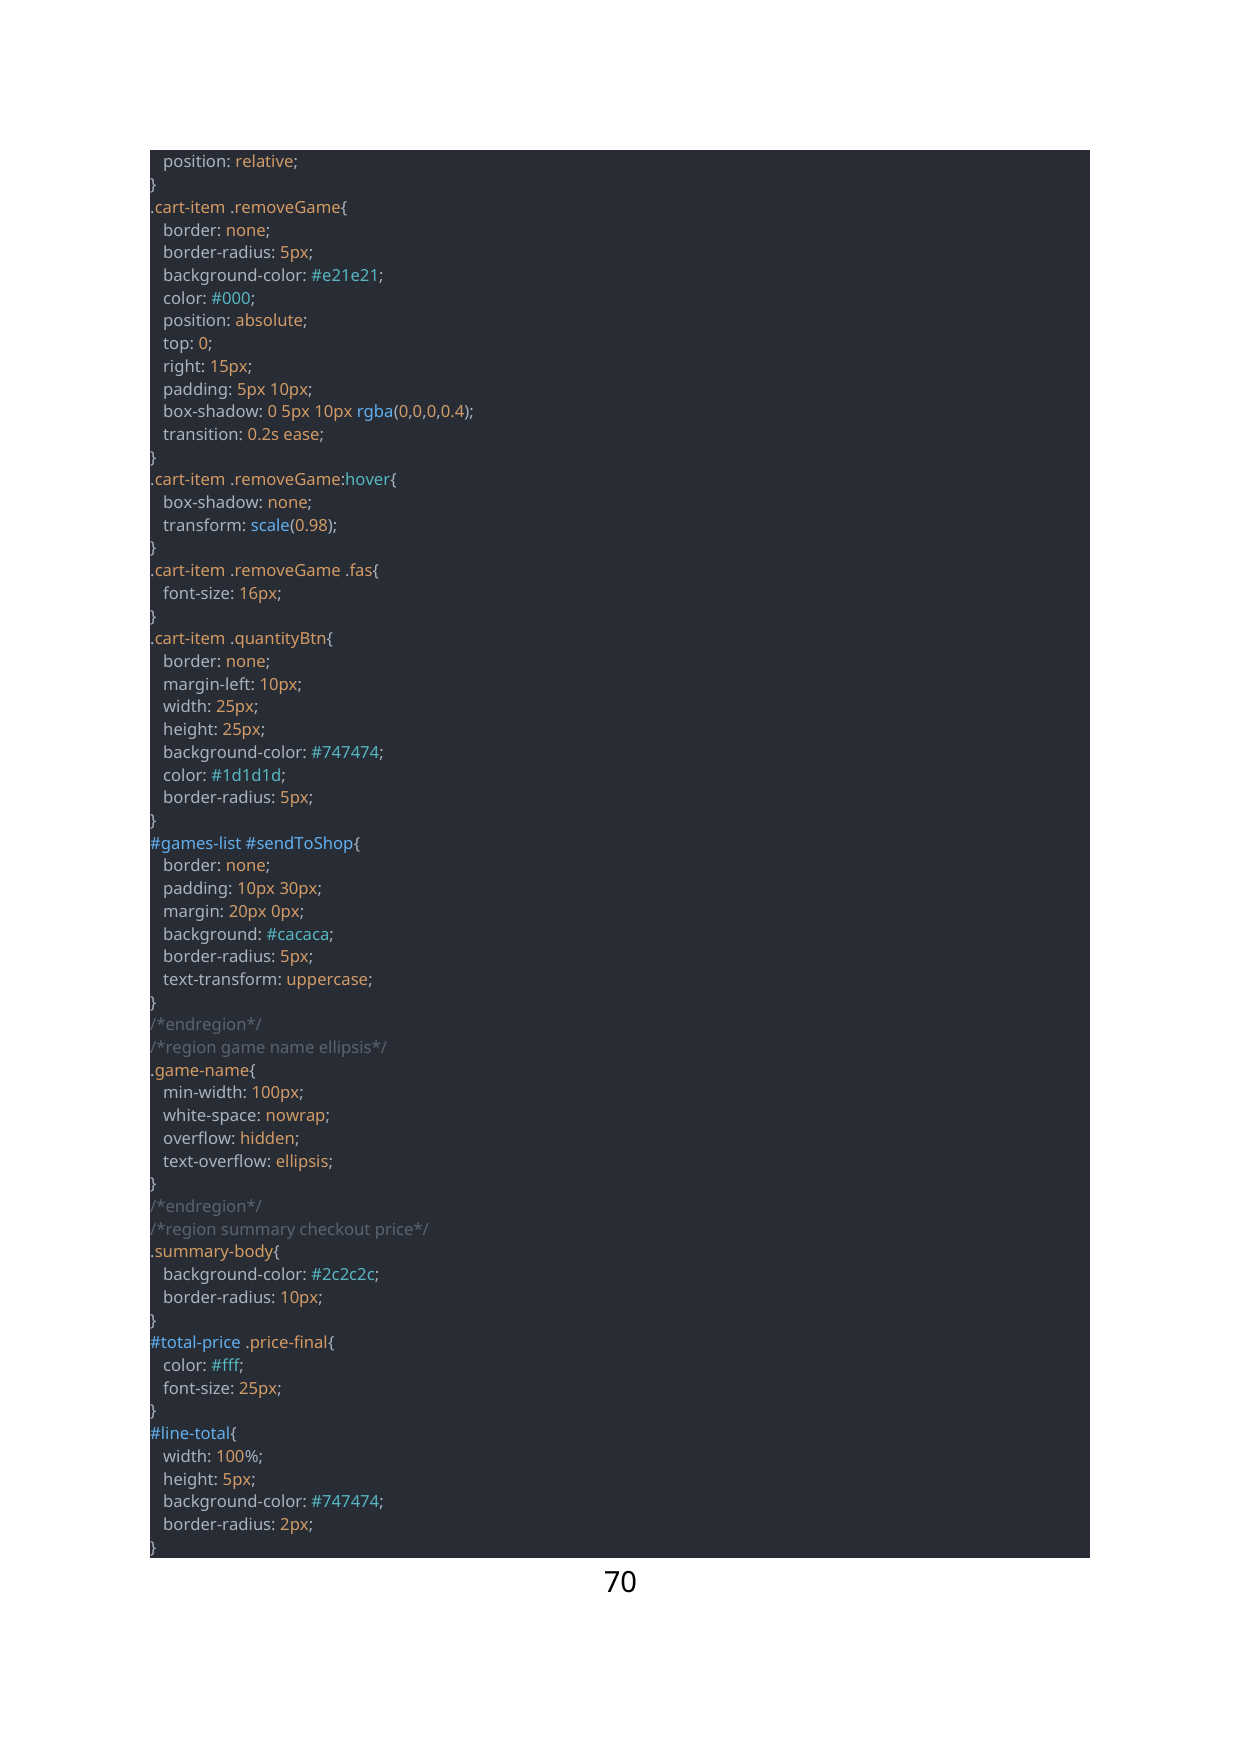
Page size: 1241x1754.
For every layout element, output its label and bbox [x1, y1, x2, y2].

text [150, 150, 1090, 1558]
